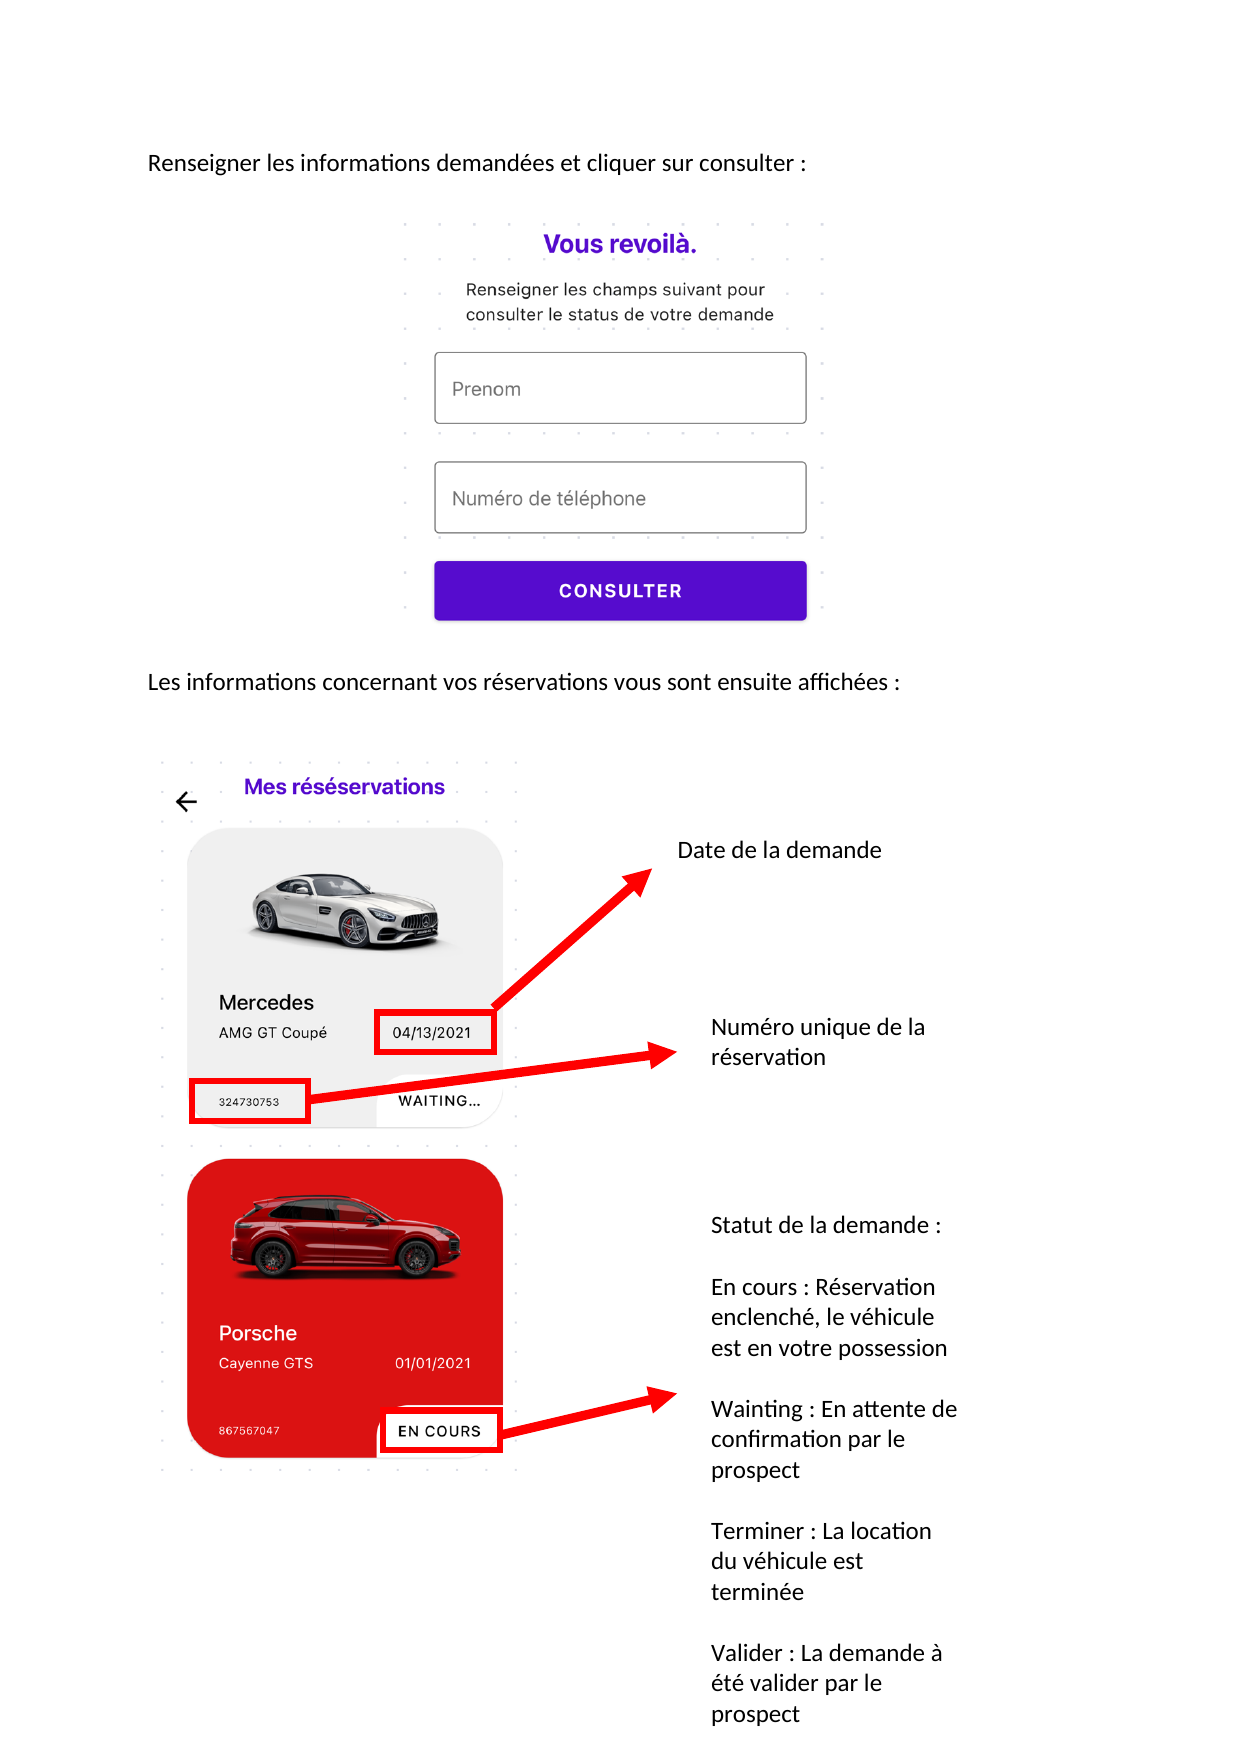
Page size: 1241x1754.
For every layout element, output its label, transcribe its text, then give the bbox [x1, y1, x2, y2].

text Renseigner les informations demandées et cliquer sur consulter : [148, 148, 1093, 178]
picture [380, 1016, 491, 1049]
picture [147, 757, 542, 1473]
picture [386, 1414, 497, 1447]
text Les informations concernant vos réservations vous sont ensuite affichées : [148, 666, 1093, 697]
picture [387, 208, 853, 636]
picture [195, 1084, 305, 1118]
